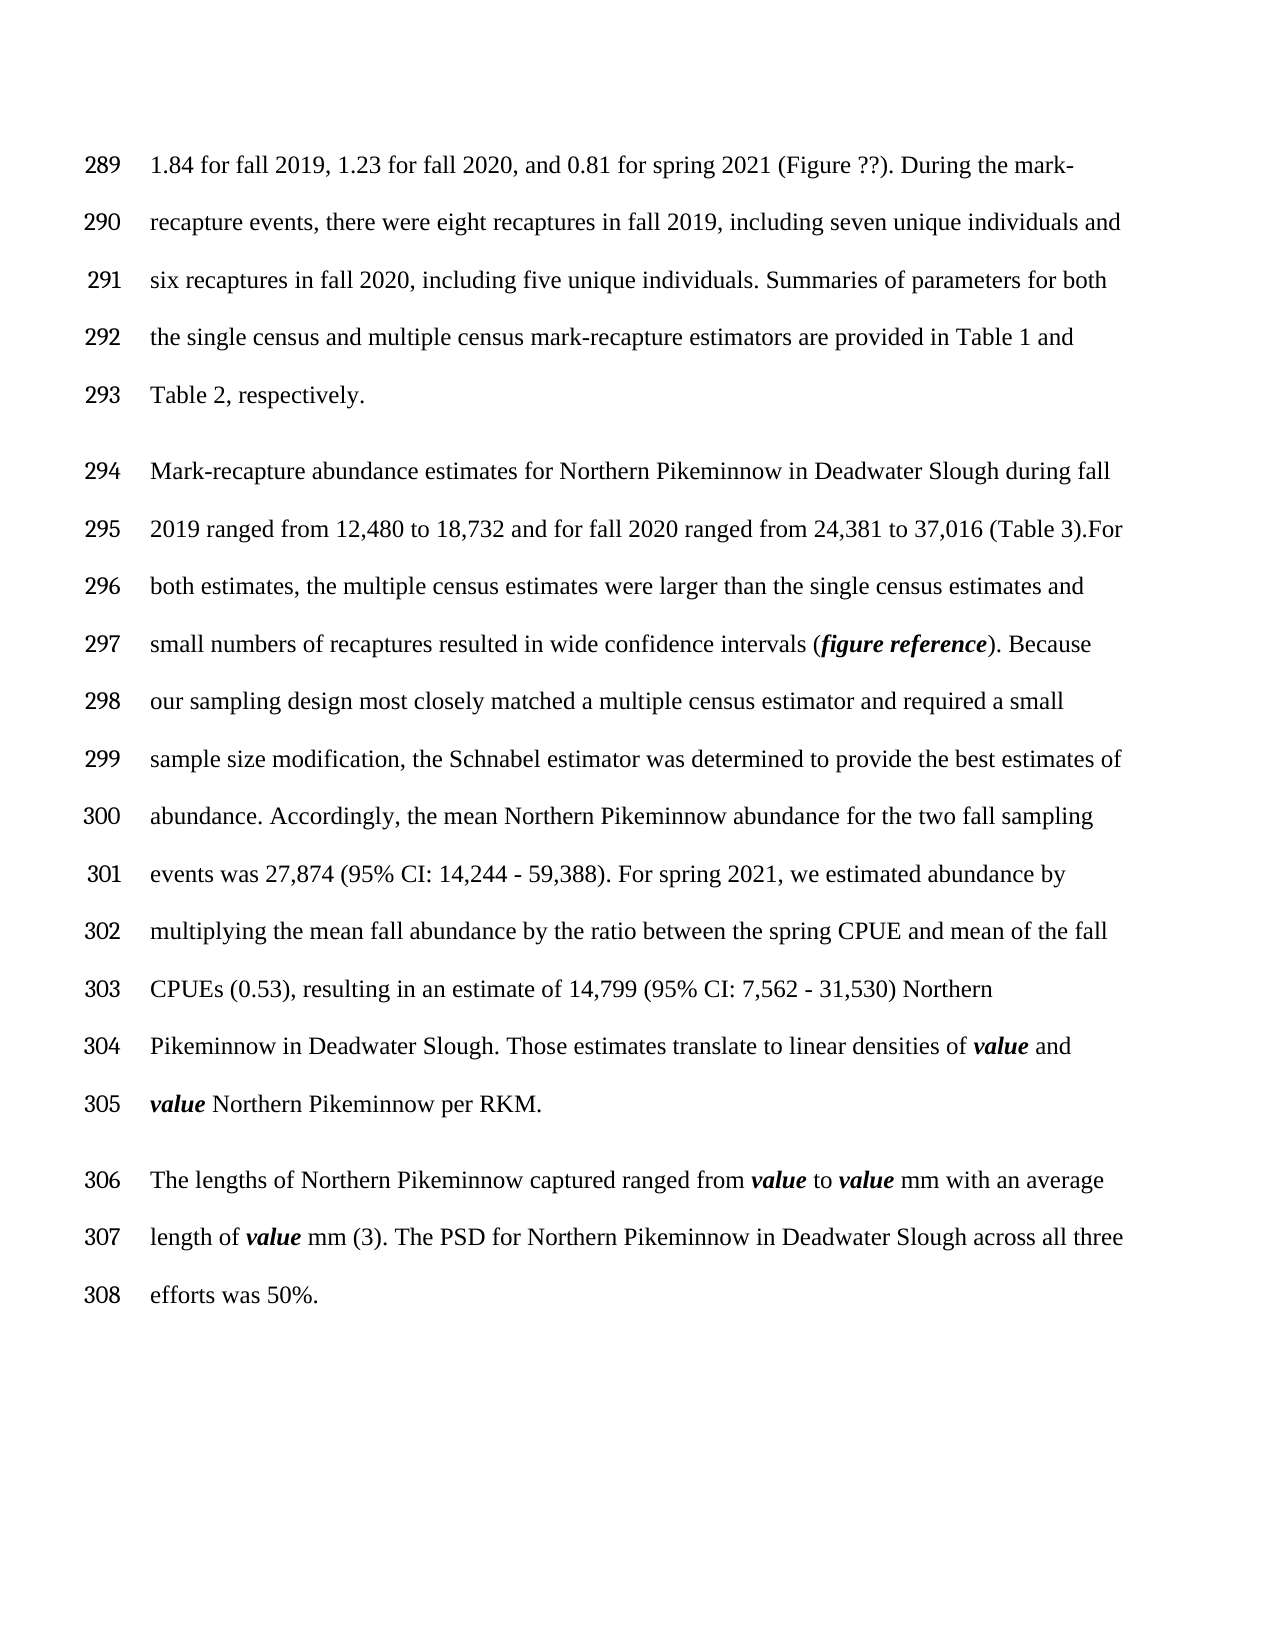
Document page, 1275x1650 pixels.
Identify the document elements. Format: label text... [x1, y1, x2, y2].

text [150, 150, 1125, 409]
text The lengths of Northern Pikeminnow captured ranged from value to value mm with an average length of value mm (3). The PSD for Northern Pikeminnow in Deadwater Slough across all three efforts was 50%. [150, 1165, 1125, 1309]
text Mark-recapture abundance estimates for Northern Pikeminnow in Deadwater Slough during fall 2019 ranged from 12,480 to 18,732 and for fall 2020 ranged from 24,381 to 37,016 (Table 3).For both estimates, the multiple census estimates were larger than the single census estimates and small numbers of recaptures resulted in wide confidence intervals (figure reference). Because our sampling design most closely matched a multiple census estimator and required a small sample size modification, the Schnabel estimator was determined to provide the best estimates of abundance. Accordingly, the mean Northern Pikeminnow abundance for the two fall sampling events was 27,874 (95% CI: 14,244 - 59,388). For spring 2021, we estimated abundance by multiplying the mean fall abundance by the ratio between the spring CPUE and mean of the fall CPUEs (0.53), resulting in an estimate of 14,799 (95% CI: 7,562 - 31,530) Northern Pikeminnow in Deadwater Slough. Those estimates translate to linear densities of value and value Northern Pikeminnow per RKM. [150, 456, 1125, 1117]
